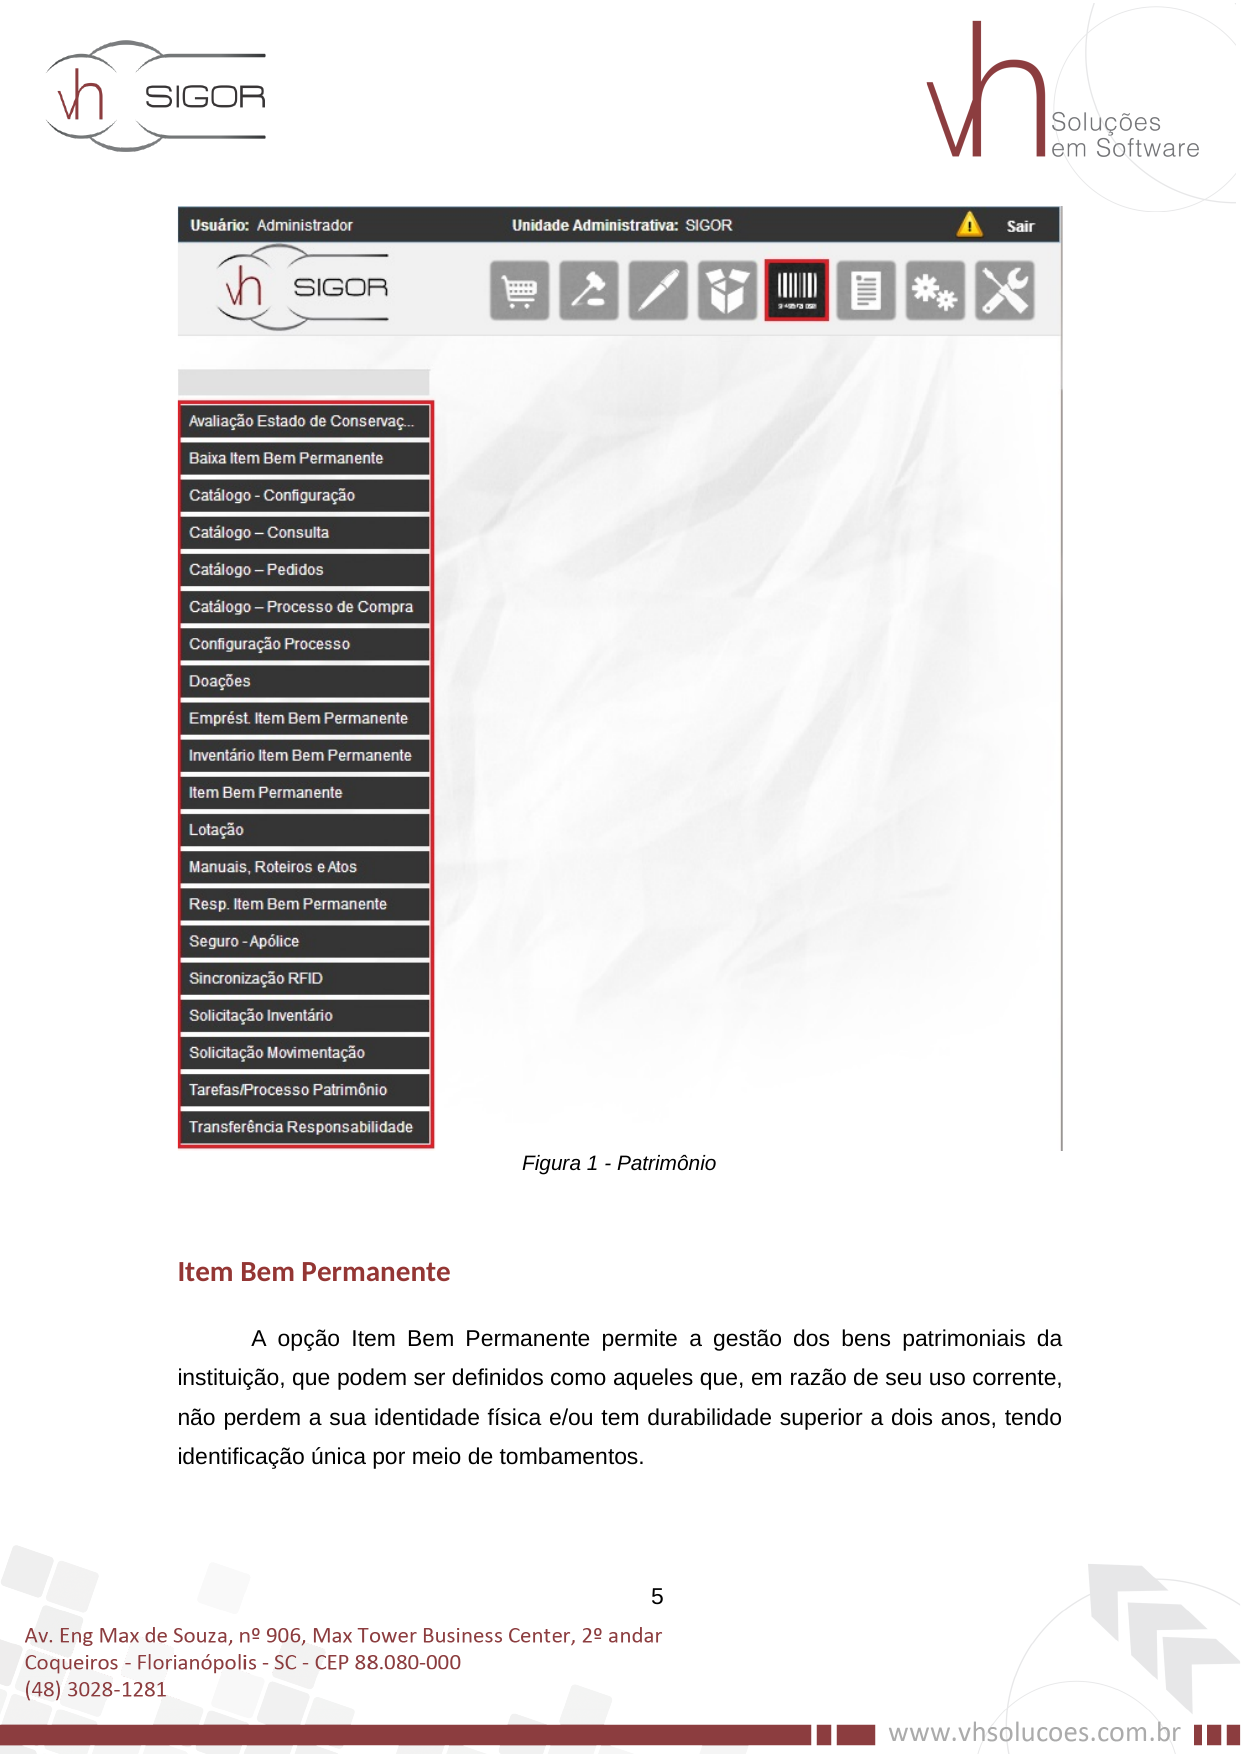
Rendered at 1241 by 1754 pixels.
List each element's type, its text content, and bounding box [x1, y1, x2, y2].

picture [177, 3, 1236, 1151]
picture [0, 1545, 1241, 1754]
text A opção Item Bem Permanente permite a gestão dos bens patrimoniais da instituição, que podem ser definidos como aqueles que, em razão de seu uso corrente, não perdem a sua identidade física e/ou tem durabilidade superior a dois anos, tendo identificação única por meio de tombamentos. [177, 1325, 1063, 1469]
subtitle Item Bem Permanente [177, 1253, 1063, 1289]
text Figura - Patrimônio [177, 1151, 1063, 1174]
picture [45, 40, 266, 152]
